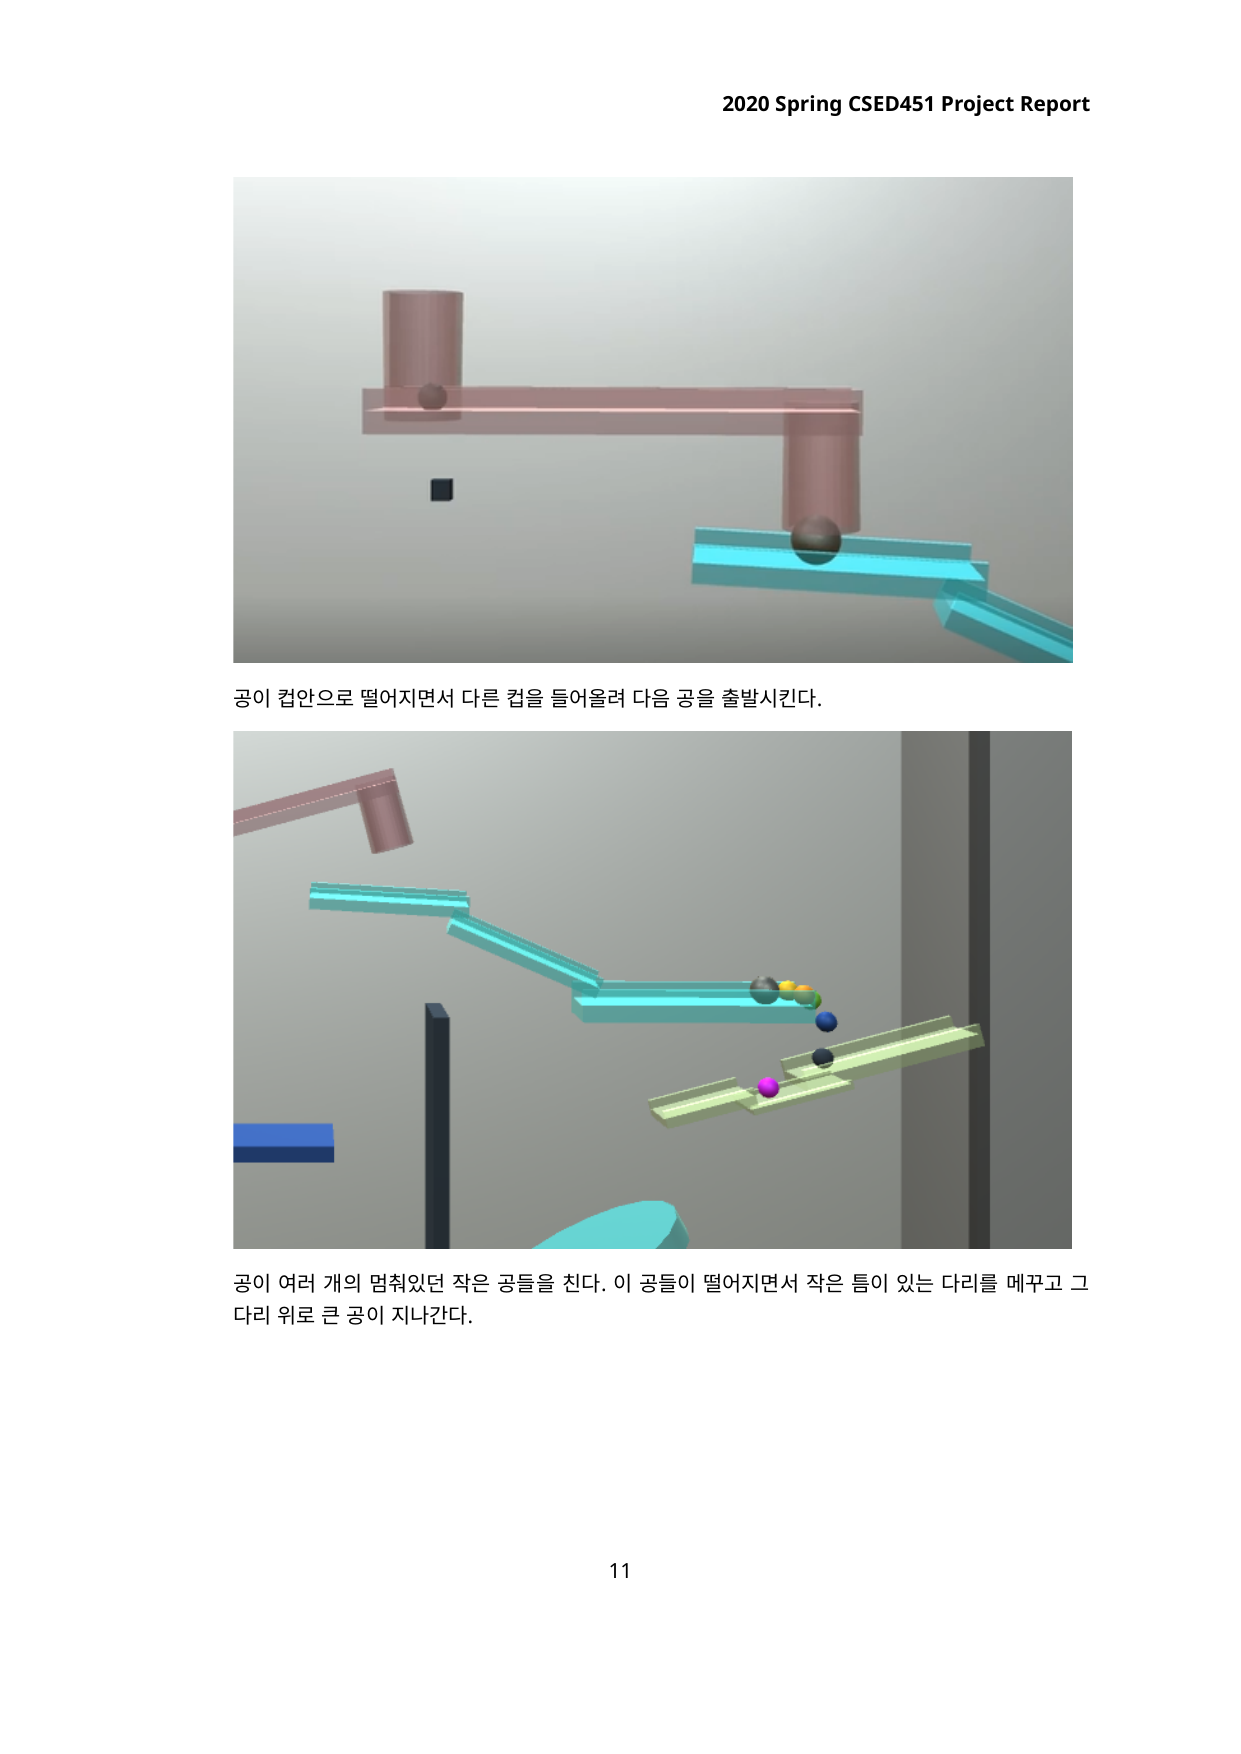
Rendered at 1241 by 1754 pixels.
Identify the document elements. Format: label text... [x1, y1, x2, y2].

list 공이 여러 개의 멈춰있던 작은 공들을 친다. 이 공들이 떨어지면서 작은 틈이 있는 다리를 메꾸고 그 다리 위로 큰 공이 지나간다. [233, 1267, 1090, 1330]
list 공이 컵안으로 떨어지면서 다른 컵을 들어올려 다음 공을 출발시킨다. [233, 682, 1090, 712]
picture [233, 731, 1072, 1249]
picture [233, 177, 1073, 663]
